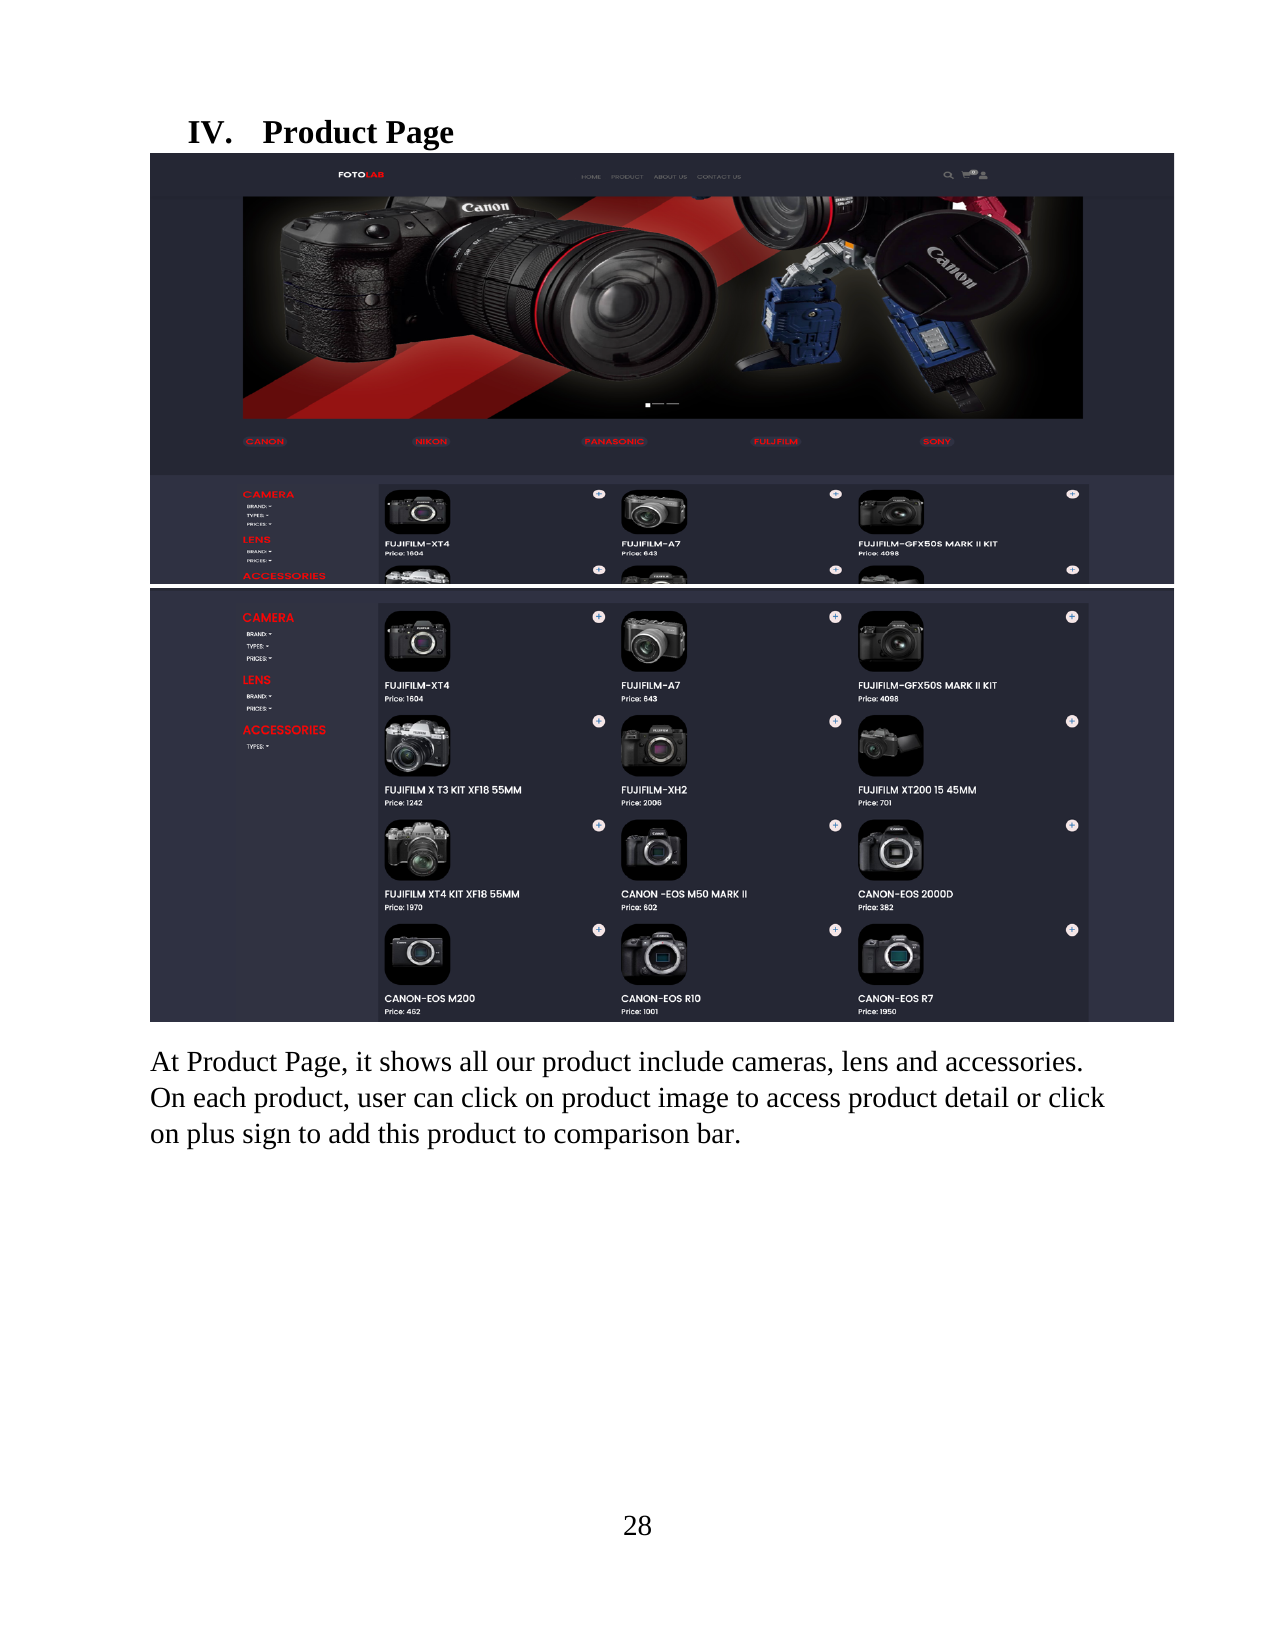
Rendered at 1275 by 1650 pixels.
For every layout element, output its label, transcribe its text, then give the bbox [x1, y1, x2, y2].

text At Product Page, it shows all our product include cameras, lens and accessories. On each product, user can click on product image to access product detail or click on plus sign to add this product to comparison bar. [150, 1022, 1125, 1150]
picture [150, 153, 1175, 584]
picture [150, 588, 1175, 1022]
subtitle Product Page [187, 112, 1125, 150]
